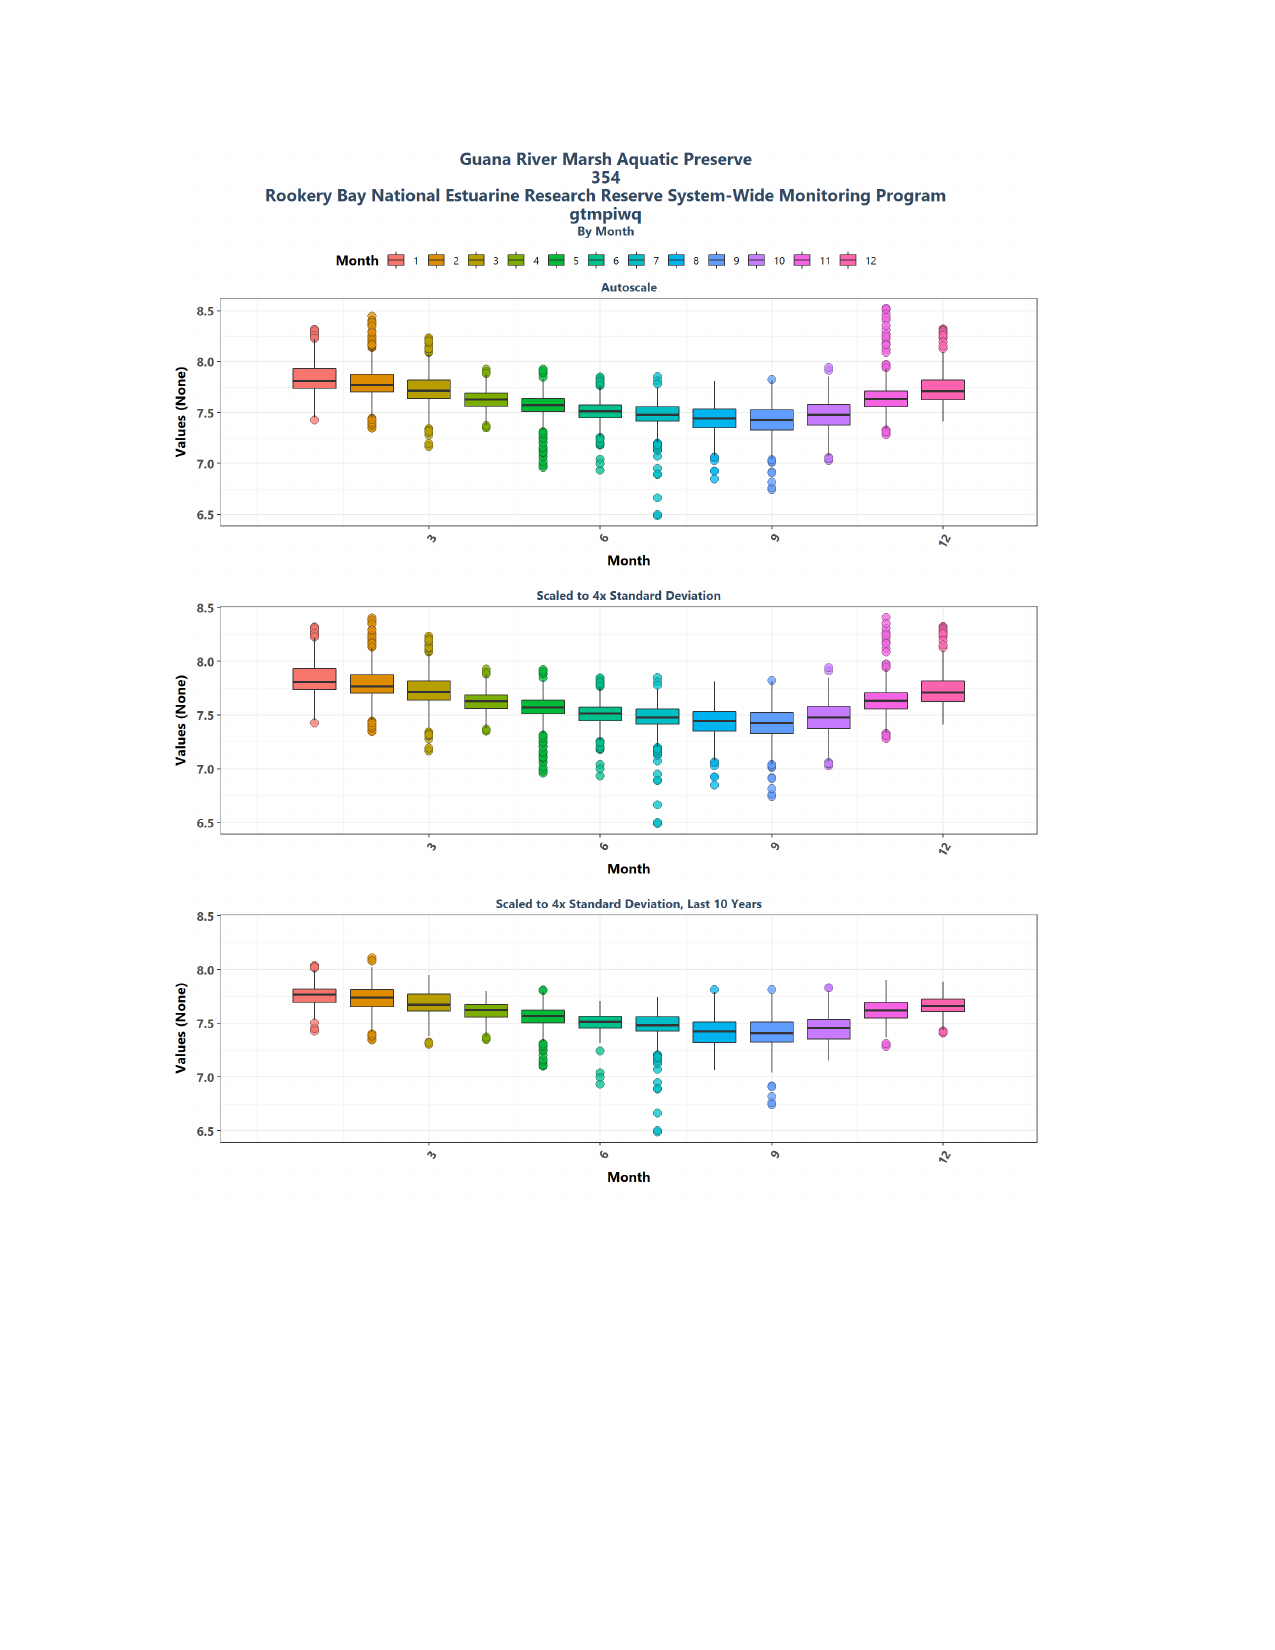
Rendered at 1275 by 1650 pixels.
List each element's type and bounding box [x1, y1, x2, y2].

picture [168, 150, 1044, 1200]
